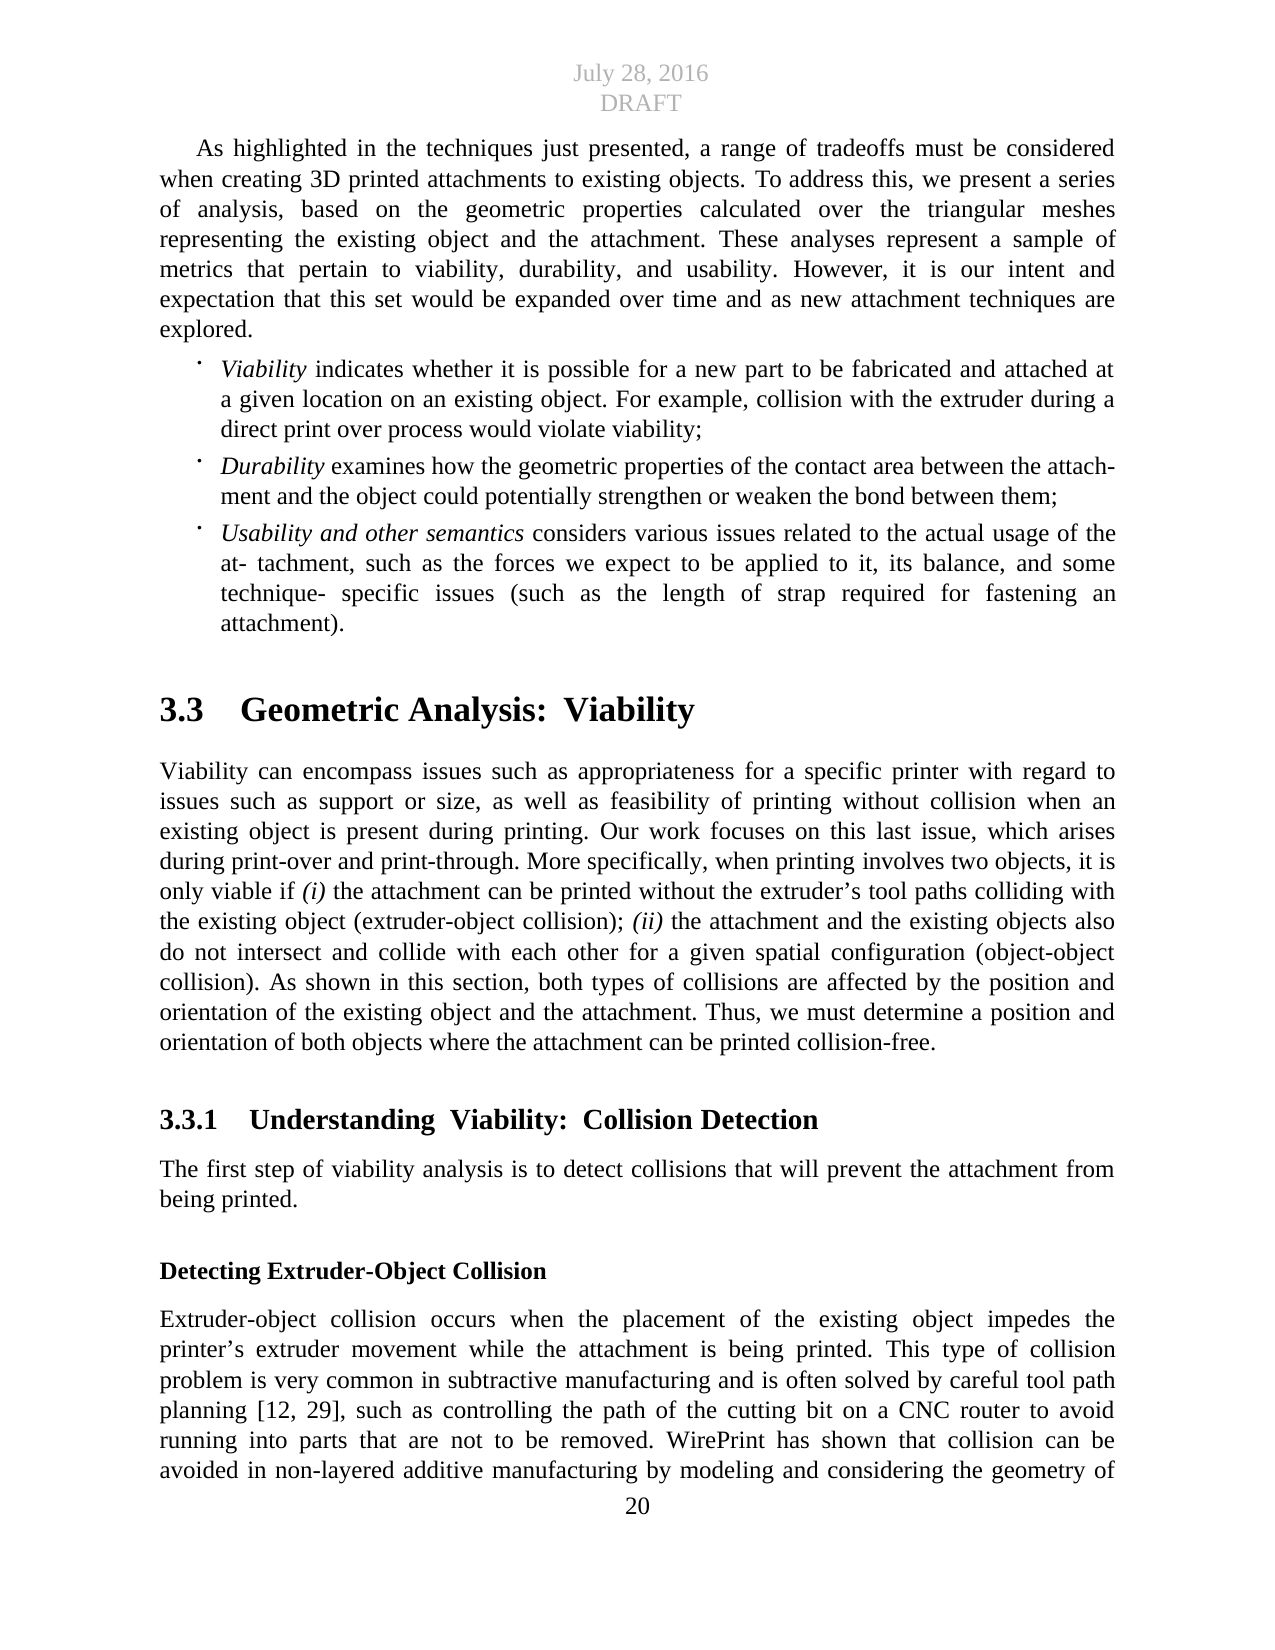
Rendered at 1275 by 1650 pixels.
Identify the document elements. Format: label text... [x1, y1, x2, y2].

text Viability can encompass issues such as appropriateness for a specific printer with regard to issues such as support or size, as well as feasibility of printing without collision when an existing object is present during printing. Our work focuses on this last issue, which arises during print-over and print-through. More specifically, when printing involves two objects, it is only viable if (i) the attachment can be printed without the extruder’s tool paths colliding with the existing object (extruder-object collision); (ii) the attachment and the existing objects also do not intersect and collide with each other for a given spatial configuration (object-object collision). As shown in this section, both types of collisions are affected by the position and orientation of the existing object and the attachment. Thus, we must determine a position and orientation of both objects where the attachment can be printed collision-free. [159, 756, 1116, 1056]
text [159, 1304, 1116, 1484]
subtitle Geometric Analysis: Viability [159, 689, 1127, 729]
list Usability and other semantics considers various issues related to the actual usage of the at- tachment, such as the forces we expect to be applied to it, its balance, and some technique- specific issues (such as the length of strap required for fastening an attachment). [197, 518, 1116, 637]
list Durability examines how the geometric properties of the contact area between the attach- ment and the object could potentially strengthen or weaken the bond between them; [197, 451, 1116, 510]
text The first step of viability analysis is to detect collisions that will prevent the attachment from being printed. [159, 1154, 1116, 1213]
text July 28, 2016 DRAFT [540, 58, 742, 117]
text As highlighted in the techniques just presented, a range of tradeoffs must be considered when creating 3D printed attachments to existing objects. To address this, we present a series of analysis, based on the geometric properties calculated over the triangular meshes representing the existing object and the attachment. These analyses represent a sample of metrics that pertain to viability, durability, and usability. However, it is our intent and expectation that this set would be expanded over time and as new attachment techniques are explored. [159, 133, 1116, 343]
subtitle Detecting Extruder-Object Collision [159, 1256, 1127, 1285]
subtitle Understanding Viability: Collision Detection [159, 1102, 1127, 1135]
list Viability indicates whether it is possible for a new part to be fabricated and attached at a given location on an existing object. For example, collision with the extruder during a direct print over process would violate viability; [197, 354, 1116, 443]
